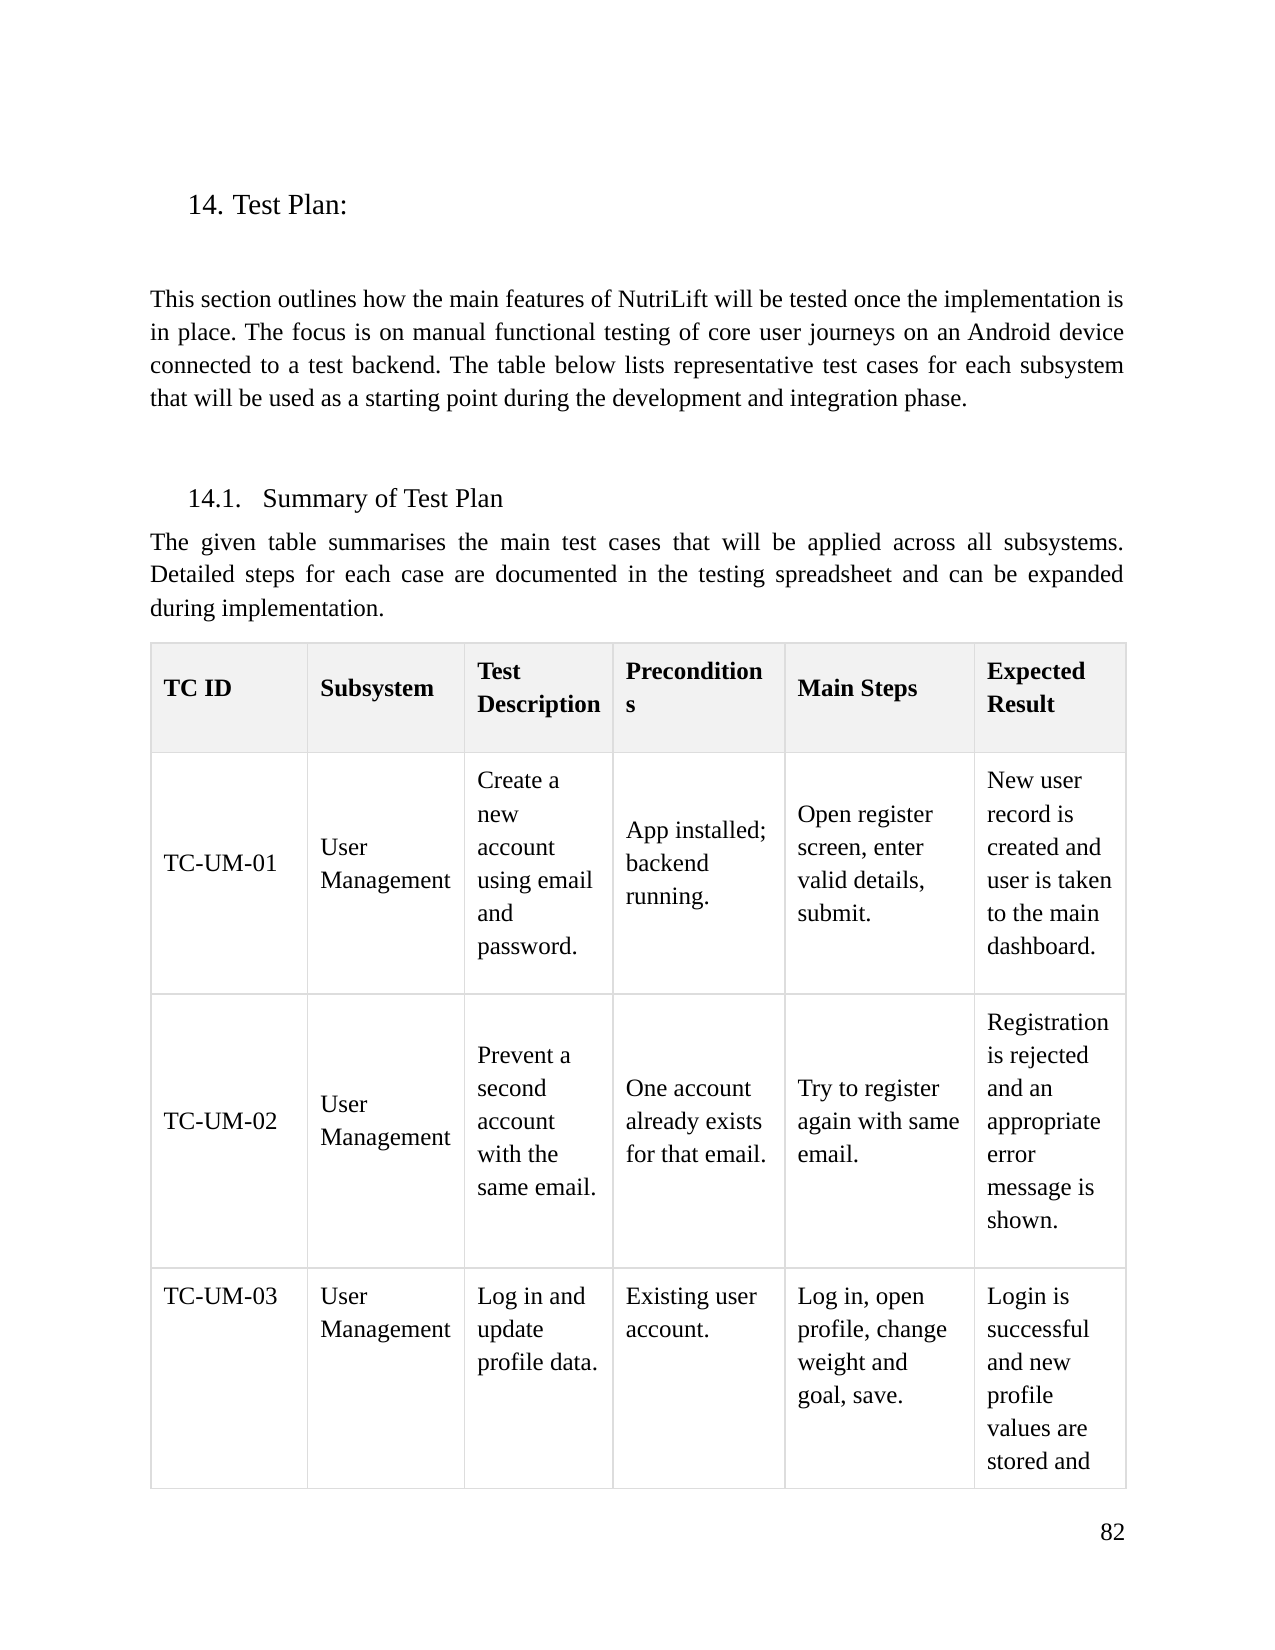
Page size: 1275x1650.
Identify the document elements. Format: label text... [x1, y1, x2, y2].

subtitle Summary of Test Plan [187, 482, 1125, 514]
table_cell Registration is rejected and an appropriate error message is shown. [975, 995, 1125, 1267]
table_header Preconditions [614, 644, 784, 752]
table_cell Prevent a second account with the same email. [465, 995, 612, 1267]
table_cell User Management [308, 753, 464, 993]
table_cell App installed; backend running. [614, 753, 784, 993]
table_header TC ID [152, 644, 307, 752]
table_header Main Steps [786, 644, 974, 752]
text This section outlines how the main features of NutriLift will be tested once the implementation is in place. The focus is on manual functional testing of core user journeys on an Android device connected to a test backend. The table below lists representative test cases for each subsystem that will be used as a starting point during the development and integration phase. [150, 284, 1125, 412]
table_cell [786, 1269, 974, 1488]
table_cell Create a new account using email and password. [465, 753, 612, 993]
table_cell TC-UM-02 [152, 995, 307, 1267]
table_cell Log in and update profile data. [465, 1269, 612, 1488]
table_header Subsystem [308, 644, 464, 752]
table_cell New user record is created and user is taken to the main dashboard. [975, 753, 1125, 993]
table_cell TC-UM-01 [152, 753, 307, 993]
table_header Expected Result [975, 644, 1125, 752]
table_header Test Description [465, 644, 612, 752]
subtitle Test Plan: [187, 187, 1125, 221]
table_cell Try to register again with same email. [786, 995, 974, 1267]
table_cell Open register screen, enter valid details, submit. [786, 753, 974, 993]
table_cell TC-UM-03 [152, 1269, 307, 1488]
table_cell Existing user account. [614, 1269, 784, 1488]
table_cell User Management [308, 995, 464, 1267]
table_cell User Management [308, 1269, 464, 1488]
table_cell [975, 1269, 1125, 1488]
table_cell One account already exists for that email. [614, 995, 784, 1267]
text The given table summarises the main test cases that will be applied across all subsystems. Detailed steps for each case are documented in the testing spreadsheet and can be expanded during implementation. [150, 527, 1125, 621]
